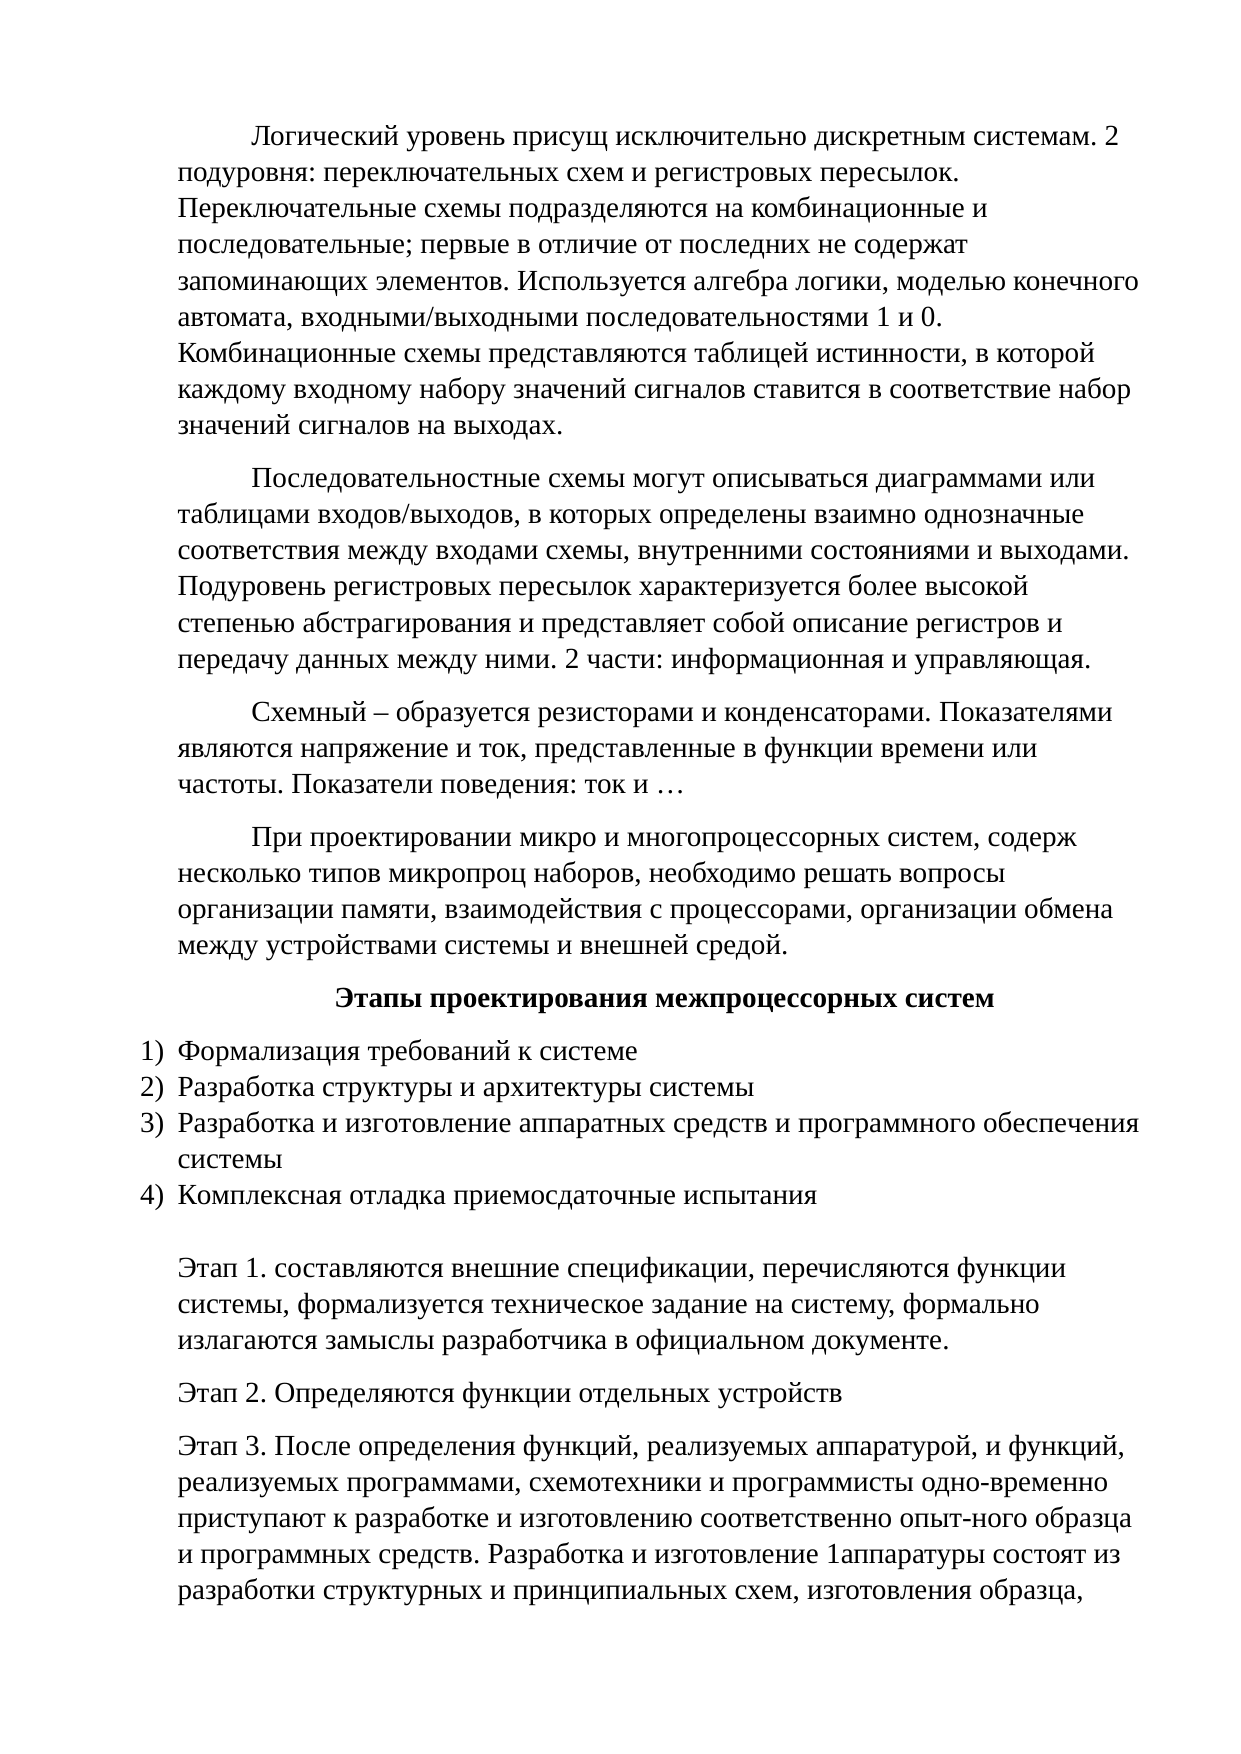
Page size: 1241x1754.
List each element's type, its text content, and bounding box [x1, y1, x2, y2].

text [177, 1428, 1152, 1606]
text Этап 1. составляются внешние спецификации, перечисляются функции системы, формализуется техническое задание на систему, формально излагаются замыслы разработчика в официальном документе. [177, 1250, 1152, 1356]
text Последовательностные схемы могут описываться диаграммами или таблицами входов/выходов, в которых определены взаимно однозначные соответствия между входами схемы, внутренними состояниями и выходами. Подуровень регистровых пересылок характеризуется более высокой степенью абстрагирования и представляет собой описание регистров и передачу данных между ними. 2 части: информационная и управляющая. [177, 460, 1152, 674]
list Разработка и изготовление аппаратных средств и программного обеспечения системы [140, 1105, 1152, 1175]
list Формализация требований к системе [140, 1033, 1152, 1066]
text При проектировании микро и многопроцессорных систем, содерж несколько типов микропроц наборов, необходимо решать вопросы организации памяти, взаимодействия с процессорами, организации обмена между устройствами системы и внешней средой. [177, 819, 1152, 961]
text Этап 2. Определяются функции отдельных устройств [177, 1375, 1152, 1408]
list Комплексная отладка приемосдаточные испытания [140, 1177, 1152, 1211]
text Этапы проектирования межпроцессорных систем [177, 980, 1152, 1013]
list Разработка структуры и архитектуры системы [140, 1069, 1152, 1102]
text Логический уровень присущ исключительно дискретным системам. 2 подуровня: переключательных схем и регистровых пересылок. Переключательные схемы подразделяются на комбинационные и последовательные; первые в отличие от последних не содержат запоминающих элементов. Используется алгебра логики, моделью конечного автомата, входными/выходными последовательностями 1 и 0. Комбинационные схемы представляются таблицей истинности, в которой каждому входному набору значений сигналов ставится в соответствие набор значений сигналов на выходах. [177, 118, 1152, 441]
text Схемный – образуется резисторами и конденсаторами. Показателями являются напряжение и ток, представленные в функции времени или частоты. Показатели поведения: ток и … [177, 694, 1152, 799]
